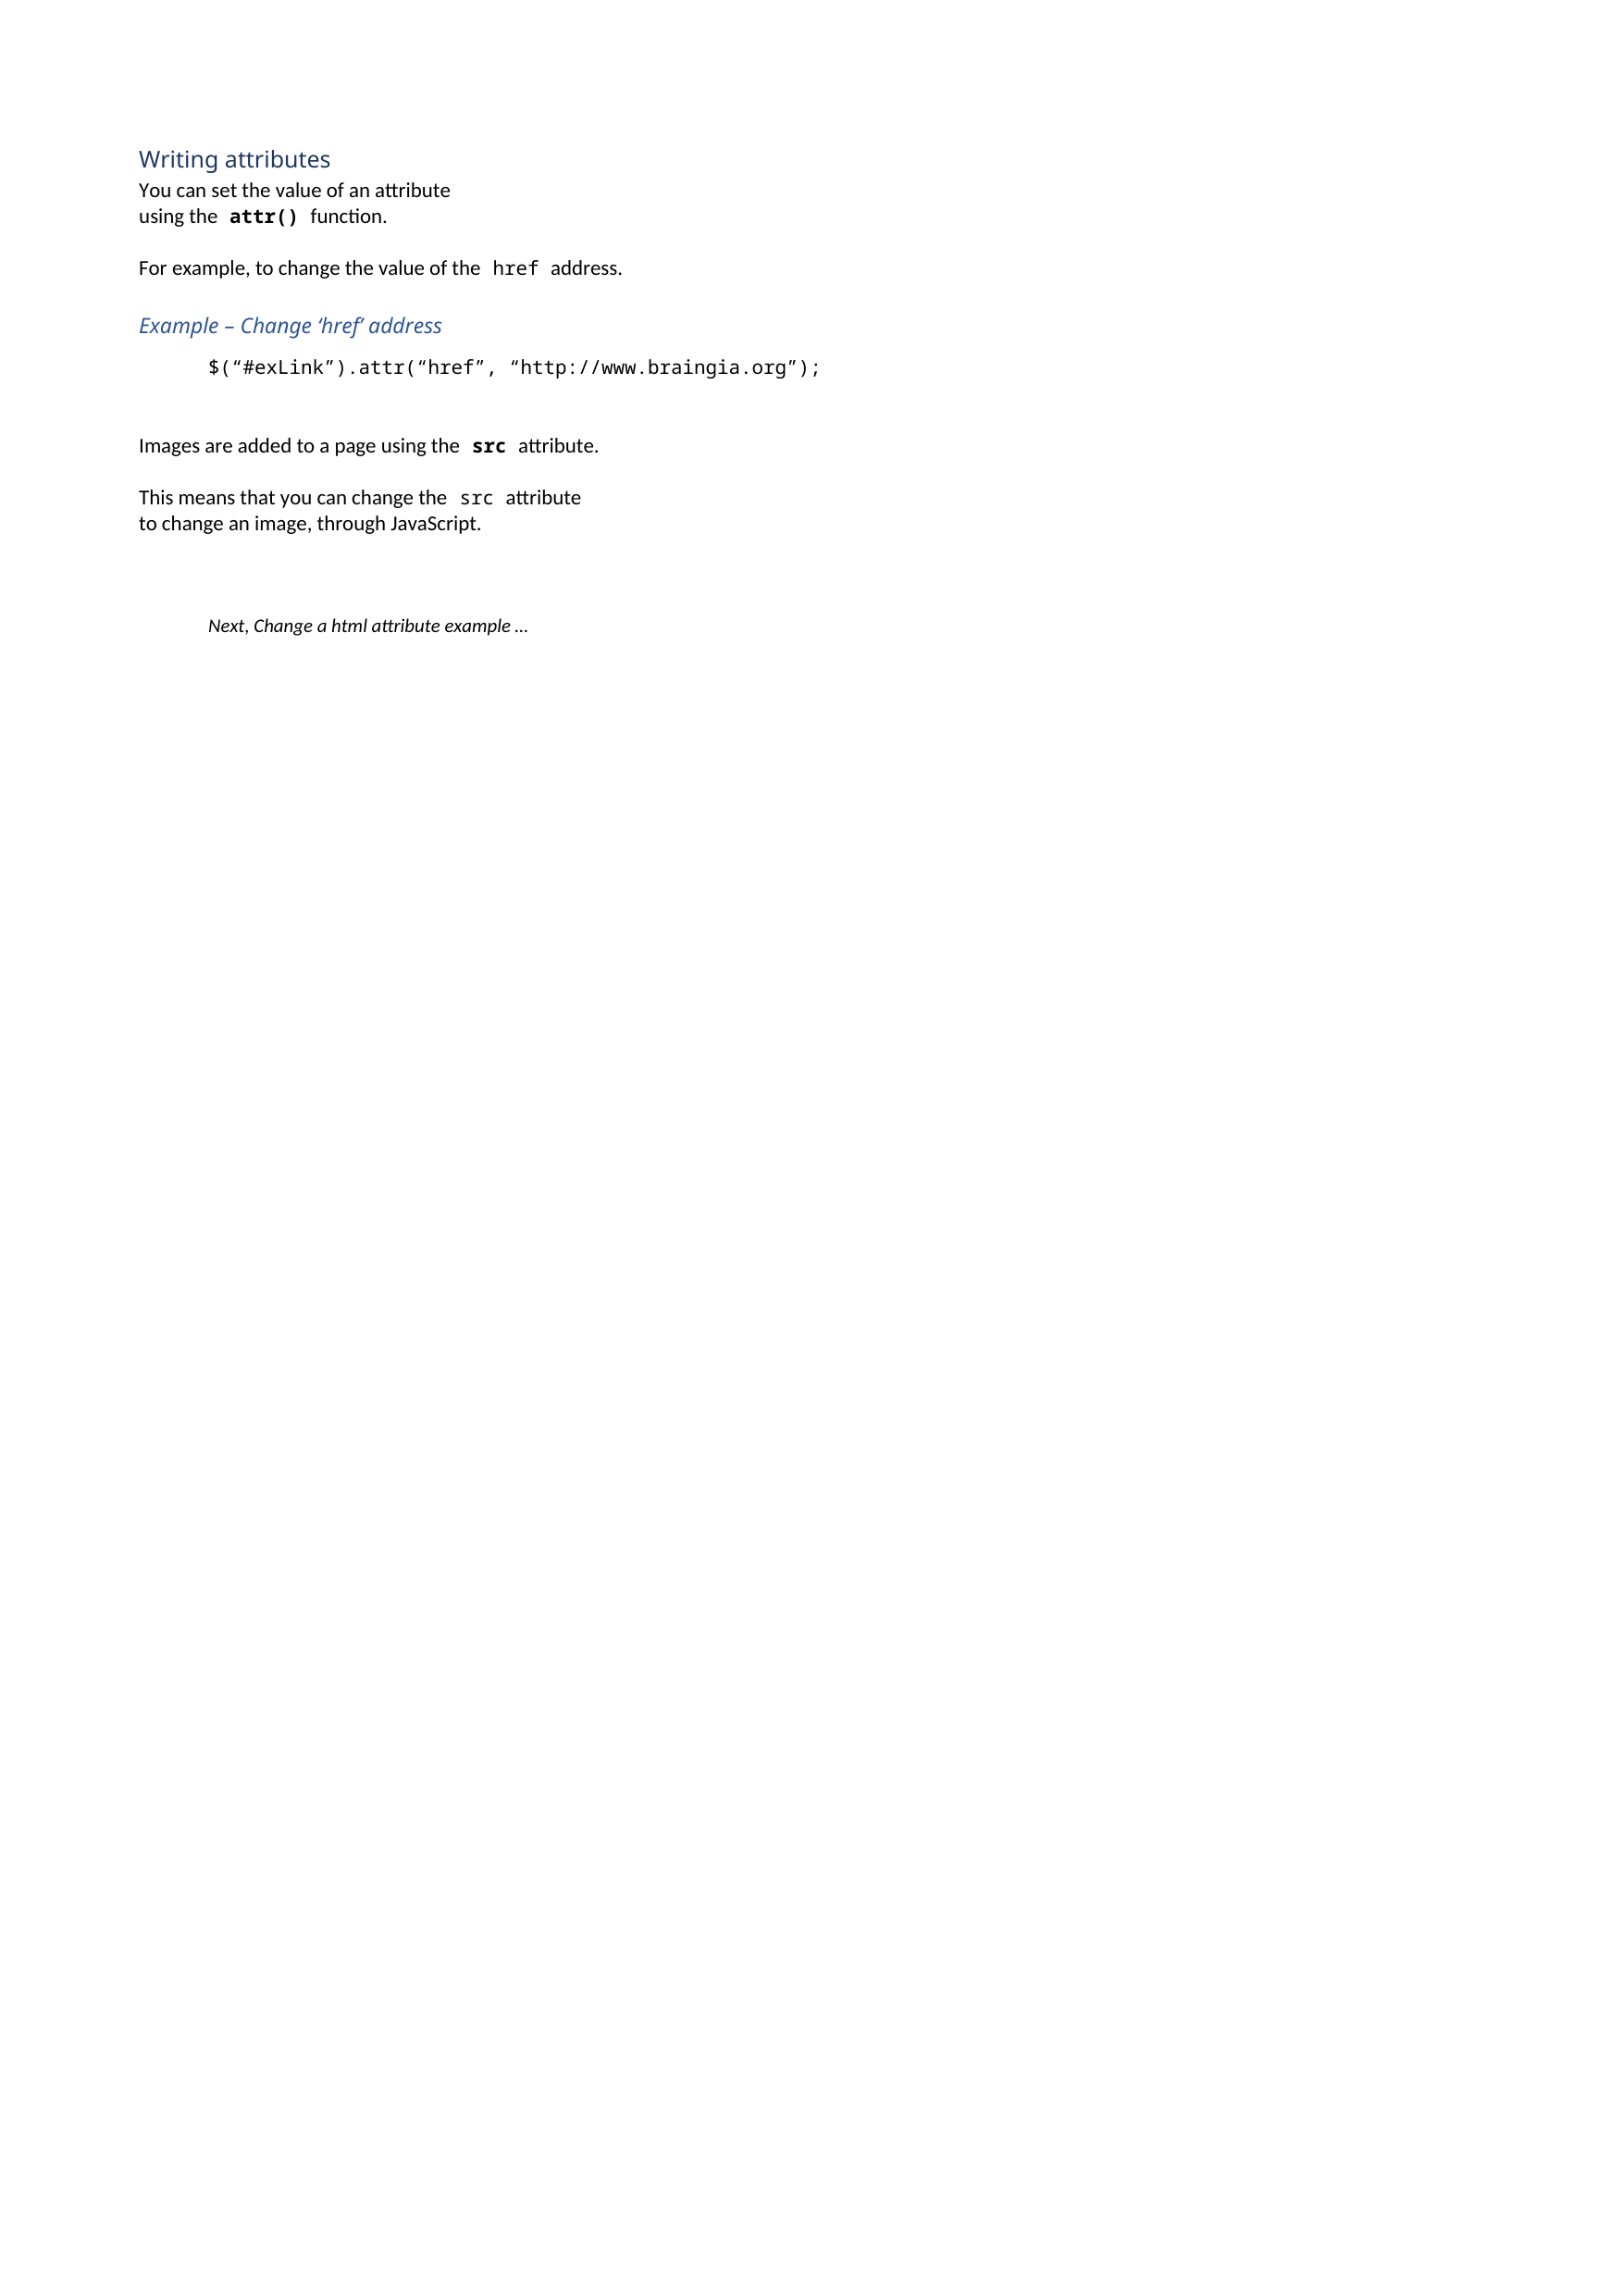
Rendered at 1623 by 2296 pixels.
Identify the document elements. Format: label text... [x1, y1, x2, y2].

text Next, Change a html attribute example … [139, 614, 1484, 638]
text to change an image, through JavaScript. [139, 511, 1484, 537]
text For example, to change the value of the href address. [139, 254, 1484, 281]
text Images are added to a page using the src attribute. [139, 432, 1484, 458]
text You can set the value of an attribute [139, 177, 1484, 203]
text This means that you can change the src attribute [139, 484, 1484, 511]
subtitle Example – Change ‘href’ address [139, 311, 1484, 340]
text using the attr() function. [139, 203, 1484, 229]
subtitle Writing attributes [139, 143, 1484, 174]
text $(“#exLink”).attr(“href”, “http://www.braingia.org”); [139, 354, 1484, 380]
